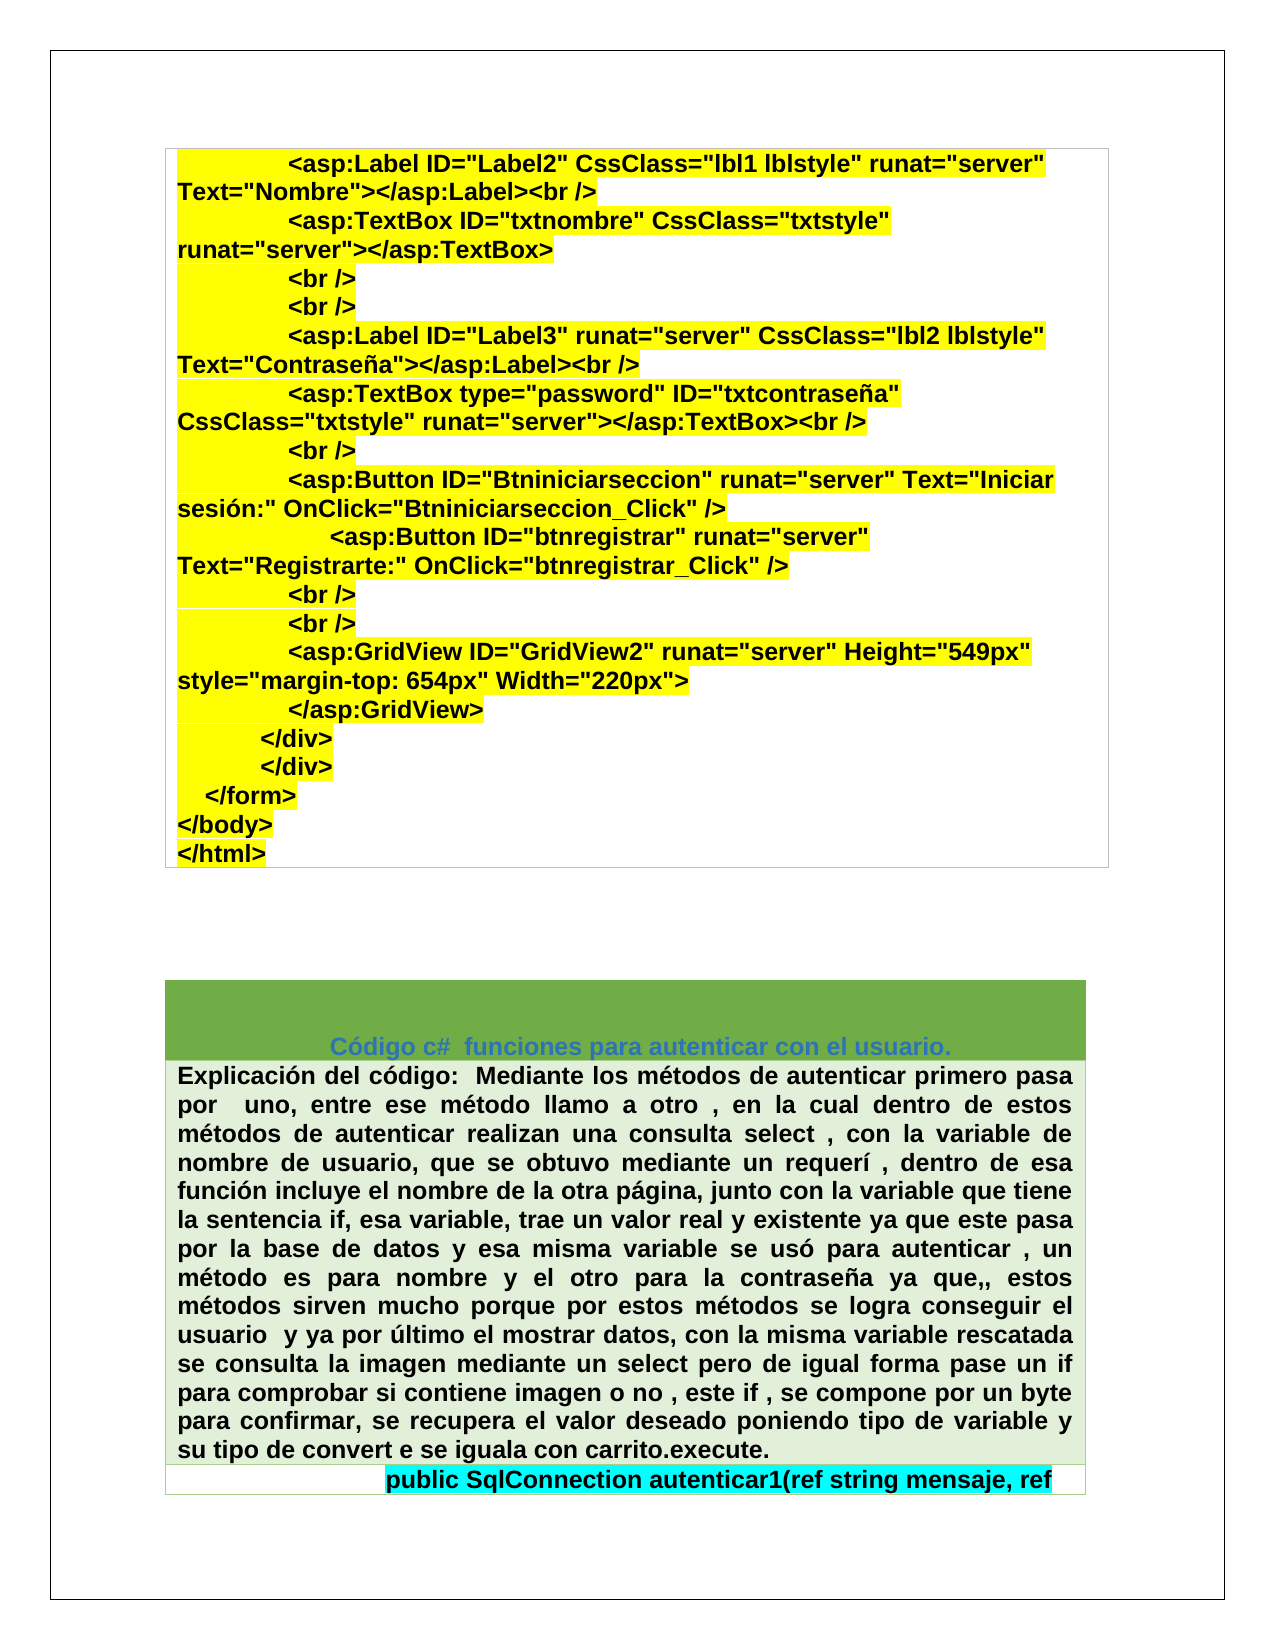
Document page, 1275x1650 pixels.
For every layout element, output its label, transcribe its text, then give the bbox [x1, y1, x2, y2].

table_cell Explicación del código: Mediante los métodos de autenticar primero pasa por uno, entre ese método llamo a otro , en la cual dentro de estos métodos de autenticar realizan una consulta select , con la variable de nombre de usuario, que se obtuvo mediante un requerí , dentro de esa función incluye el nombre de la otra página, junto con la variable que tiene la sentencia if, esa variable, trae un valor real y existente ya que este pasa por la base de datos y esa misma variable se usó para autenticar , un método es para nombre y el otro para la contraseña ya que,, estos métodos sirven mucho porque por estos métodos se logra conseguir el usuario y ya por último el mostrar datos, con la misma variable rescatada se consulta la imagen mediante un select pero de igual forma pase un if para comprobar si contiene imagen o no , este if , se compone por un byte para confirmar, se recupera el valor deseado poniendo tipo de variable y su tipo de convert e se iguala con carrito.execute. [166, 1061, 1085, 1464]
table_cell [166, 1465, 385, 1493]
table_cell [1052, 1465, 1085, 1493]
table_header Código c# funciones para autenticar con el usuario. [166, 981, 1085, 1060]
